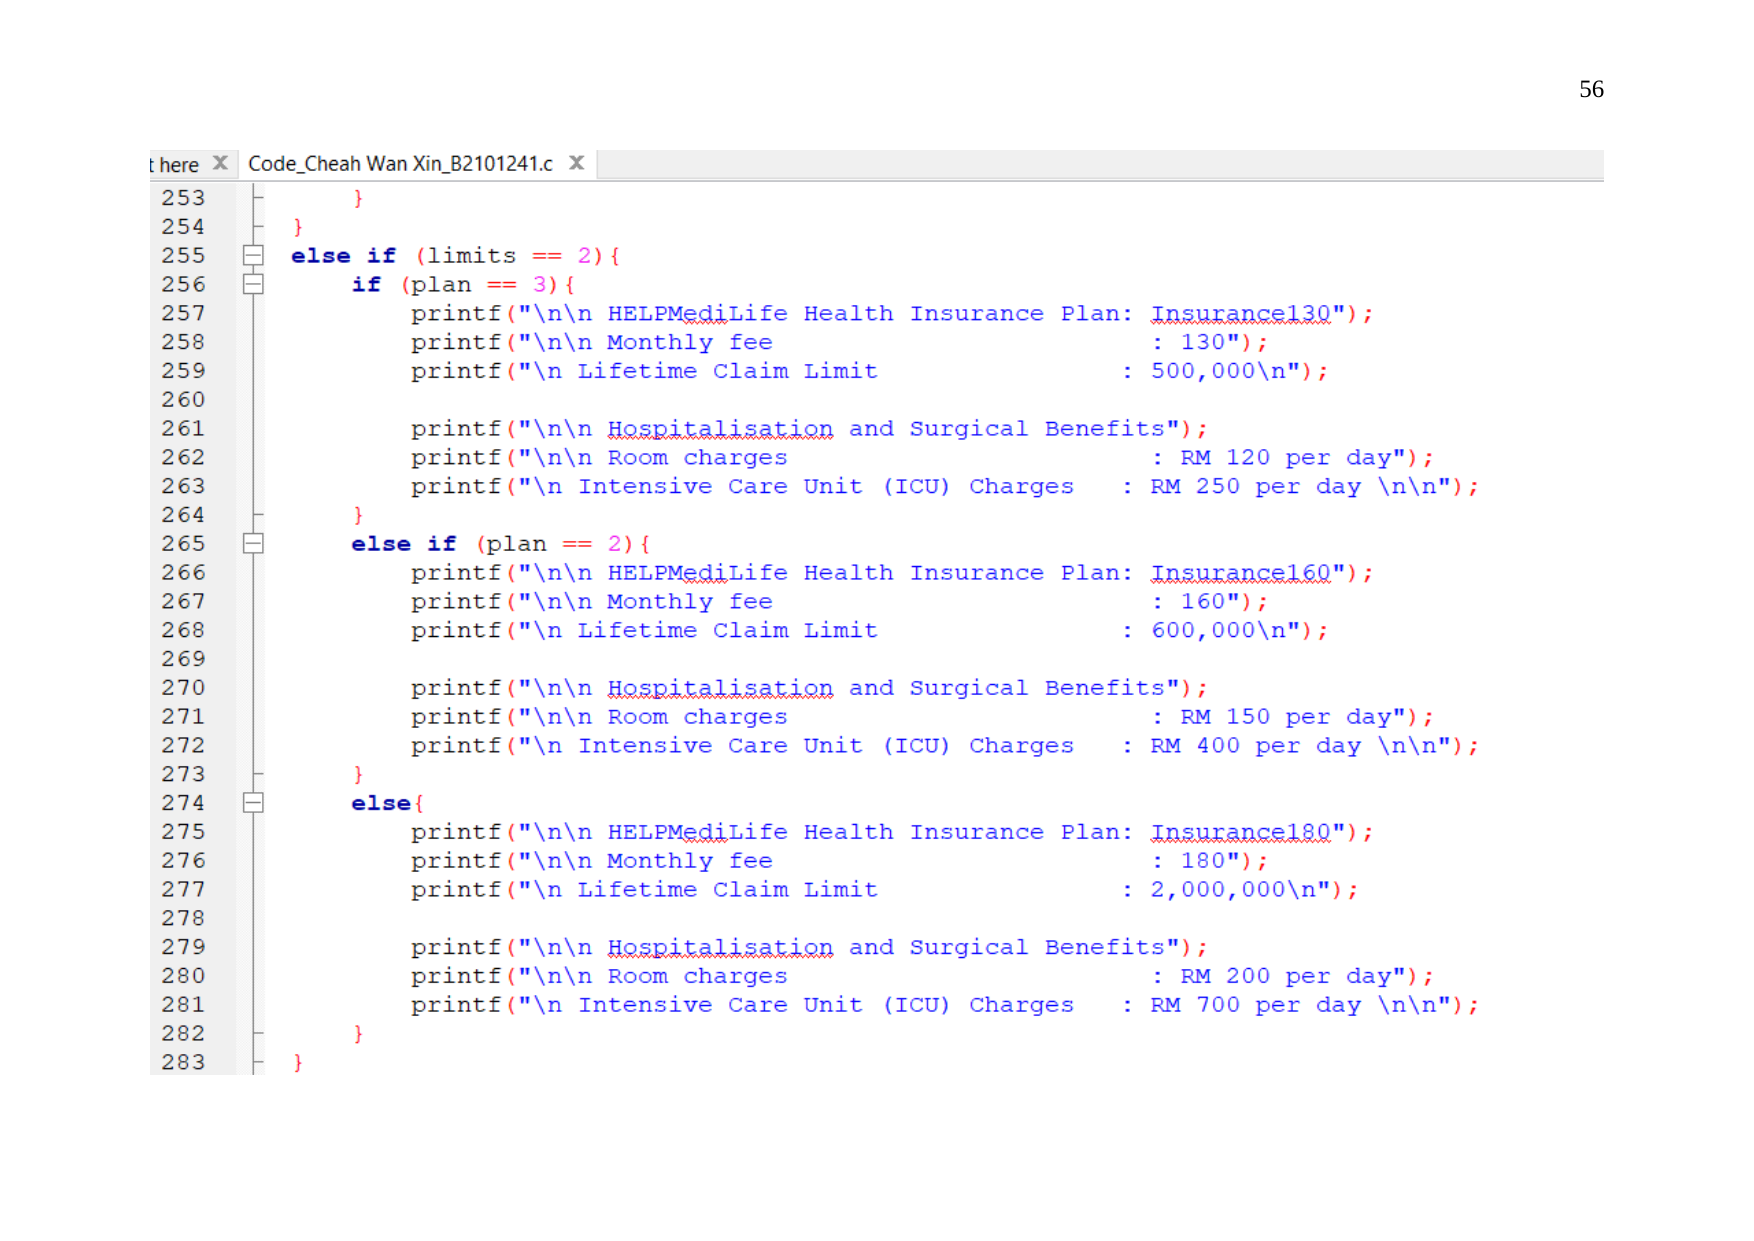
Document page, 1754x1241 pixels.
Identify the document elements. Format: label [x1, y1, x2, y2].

picture [150, 150, 1604, 1075]
